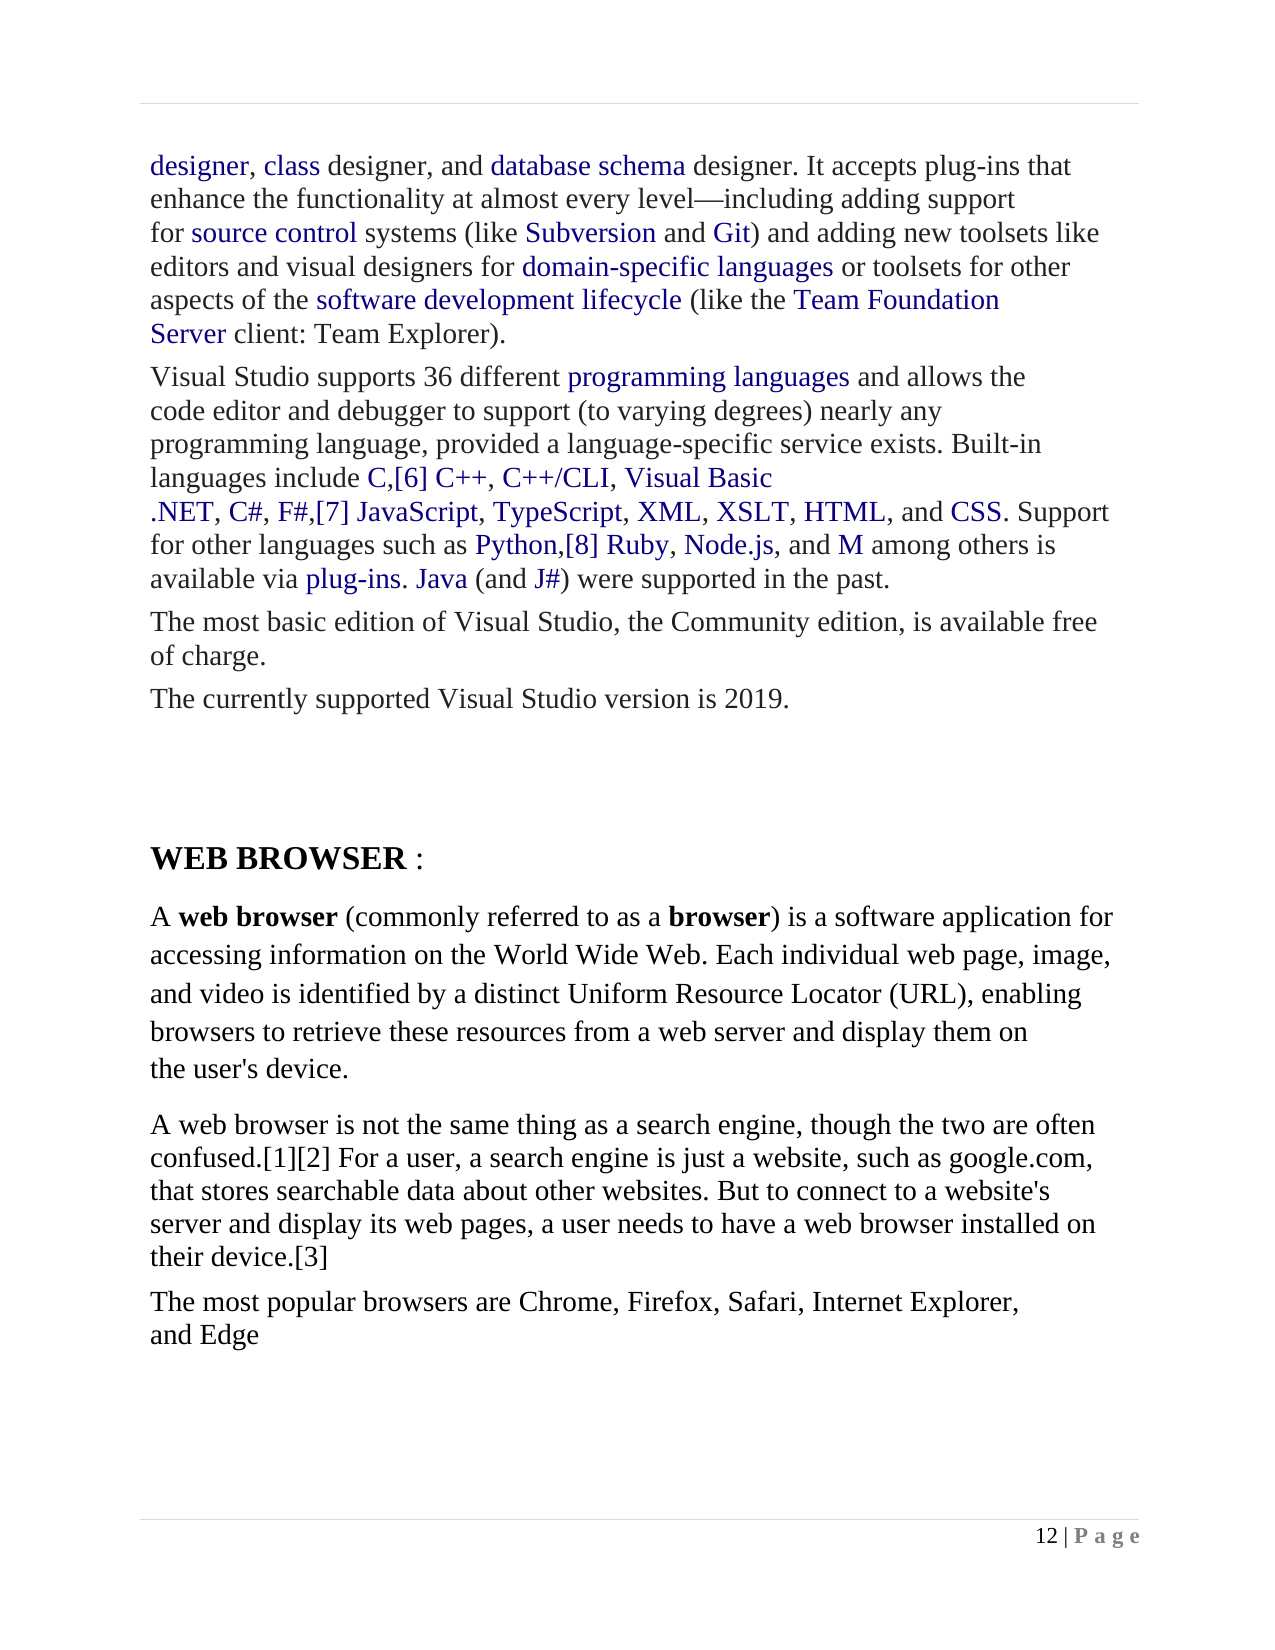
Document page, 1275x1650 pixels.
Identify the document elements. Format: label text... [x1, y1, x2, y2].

text A web browser (commonly referred to as a browser) is a software application for accessing information on the World Wide Web. Each individual web page, image, and video is identified by a distinct Uniform Resource Locator (URL), enabling browsers to retrieve these resources from a web server and display them on [150, 899, 1139, 1048]
subtitle WEB BROWSER : [150, 839, 1139, 877]
text designer, class designer, and database schema designer. It accepts plug-ins that enhance the functionality at almost every level—including adding support [150, 148, 1139, 215]
text .NET, C#, F#,[7] JavaScript, TypeScript, XML, XSLT, HTML, and CSS. Support for other languages such as Python,[8] Ruby, Node.js, and M among others is available via plug-ins. Java (and J#) were supported in the past. [150, 494, 1139, 594]
text The most basic edition of Visual Studio, the Community edition, is available free of charge. [150, 606, 1114, 671]
text A web browser is not the same thing as a search engine, though the two are often confused.[1][2] For a user, a search engine is just a website, such as google.com, that stores searchable data about other websites. But to connect to a website's server and display its web pages, a user needs to have a web browser installed on their device.[3] [150, 1108, 1114, 1273]
text The most popular browsers are Chrome, Firefox, Safari, Internet Explorer, and Edge [150, 1285, 1059, 1351]
text Server client: Team Explorer). [150, 316, 1139, 349]
text The currently supported Visual Studio version is 2019. [150, 682, 1139, 715]
text Visual Studio supports 36 different programming languages and allows the code editor and debugger to support (to varying degrees) nearly any programming language, provided a language-specific service exists. Built-in languages include C,[6] C++, C++/CLI, Visual Basic [150, 359, 1086, 494]
text the user's device. [150, 1053, 1139, 1085]
text for source control systems (like Subversion and Git) and adding new toolsets like editors and visual designers for domain-specific languages or toolsets for other aspects of the software development lifecycle (like the Team Foundation [150, 215, 1139, 316]
